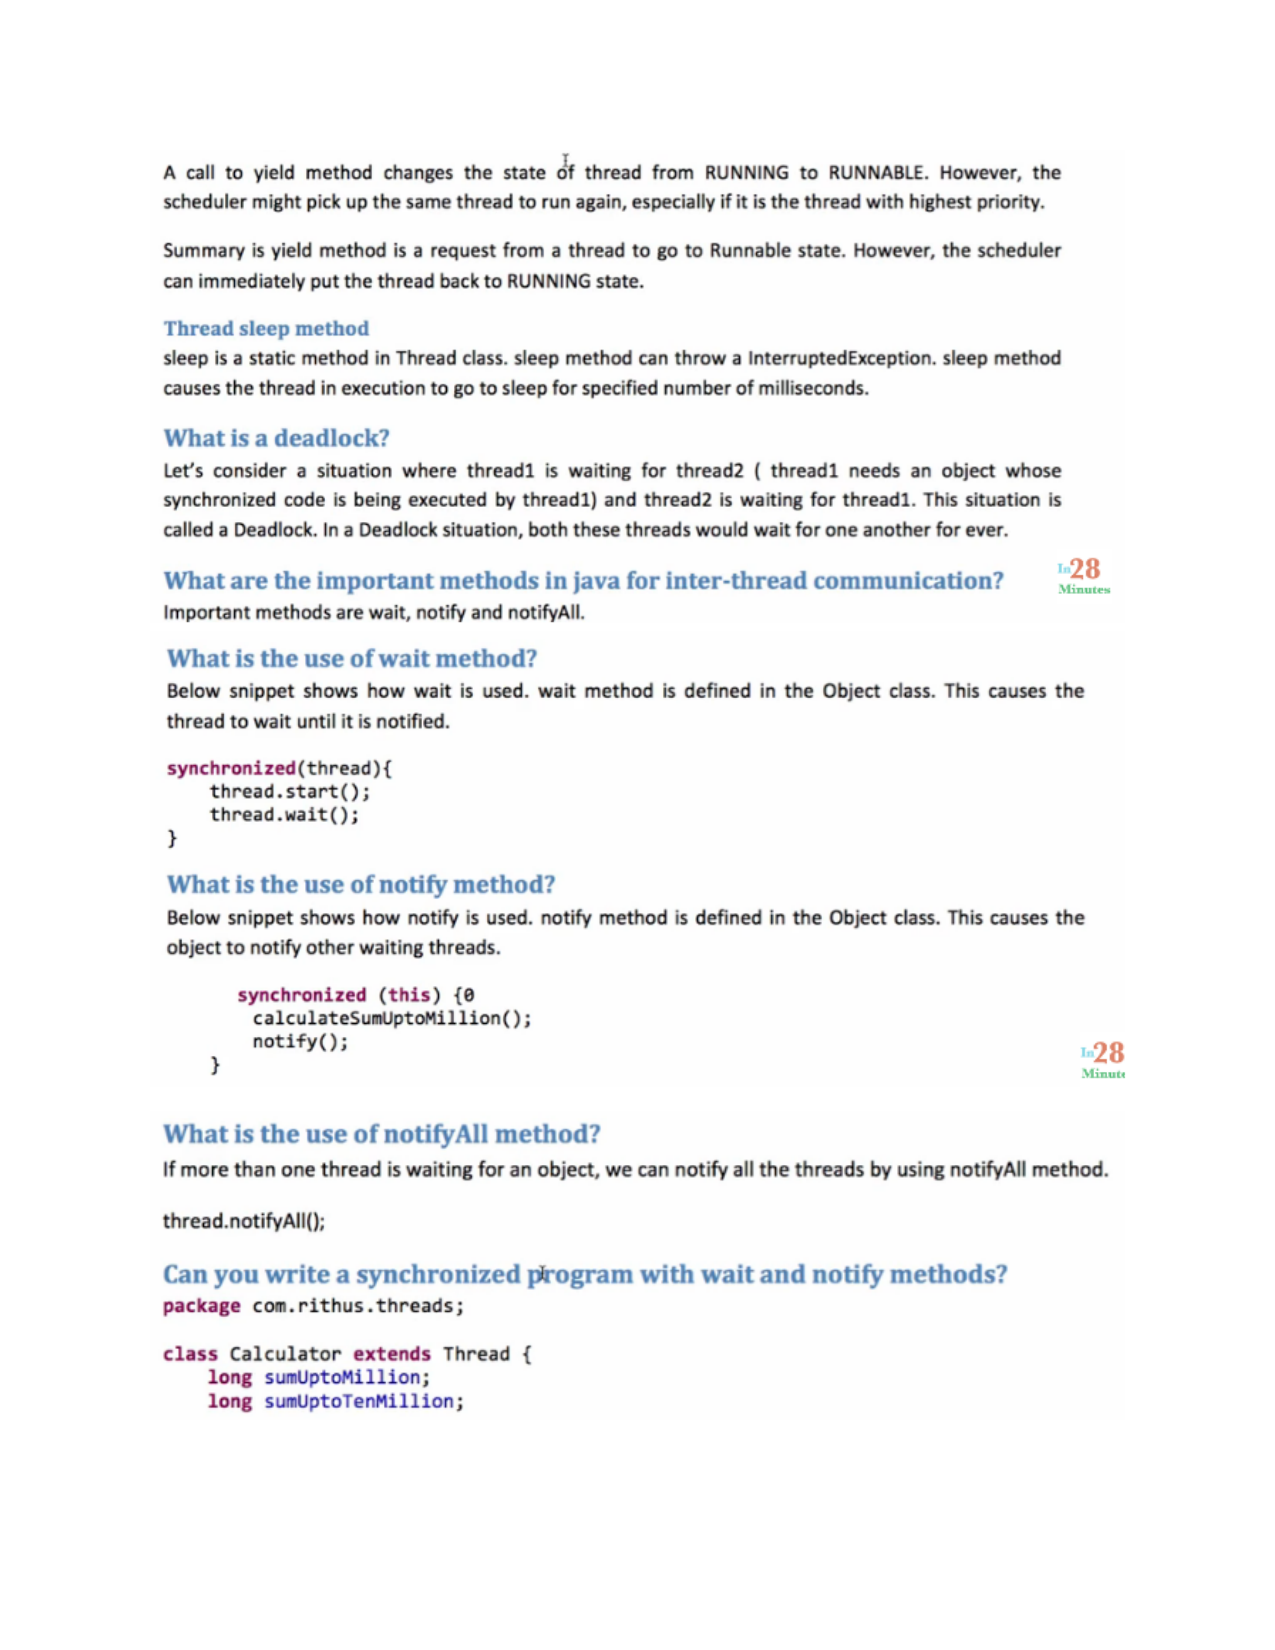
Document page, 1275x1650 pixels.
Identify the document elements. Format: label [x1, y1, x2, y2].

picture [150, 631, 1125, 1087]
picture [150, 150, 1125, 628]
picture [150, 1111, 1125, 1420]
